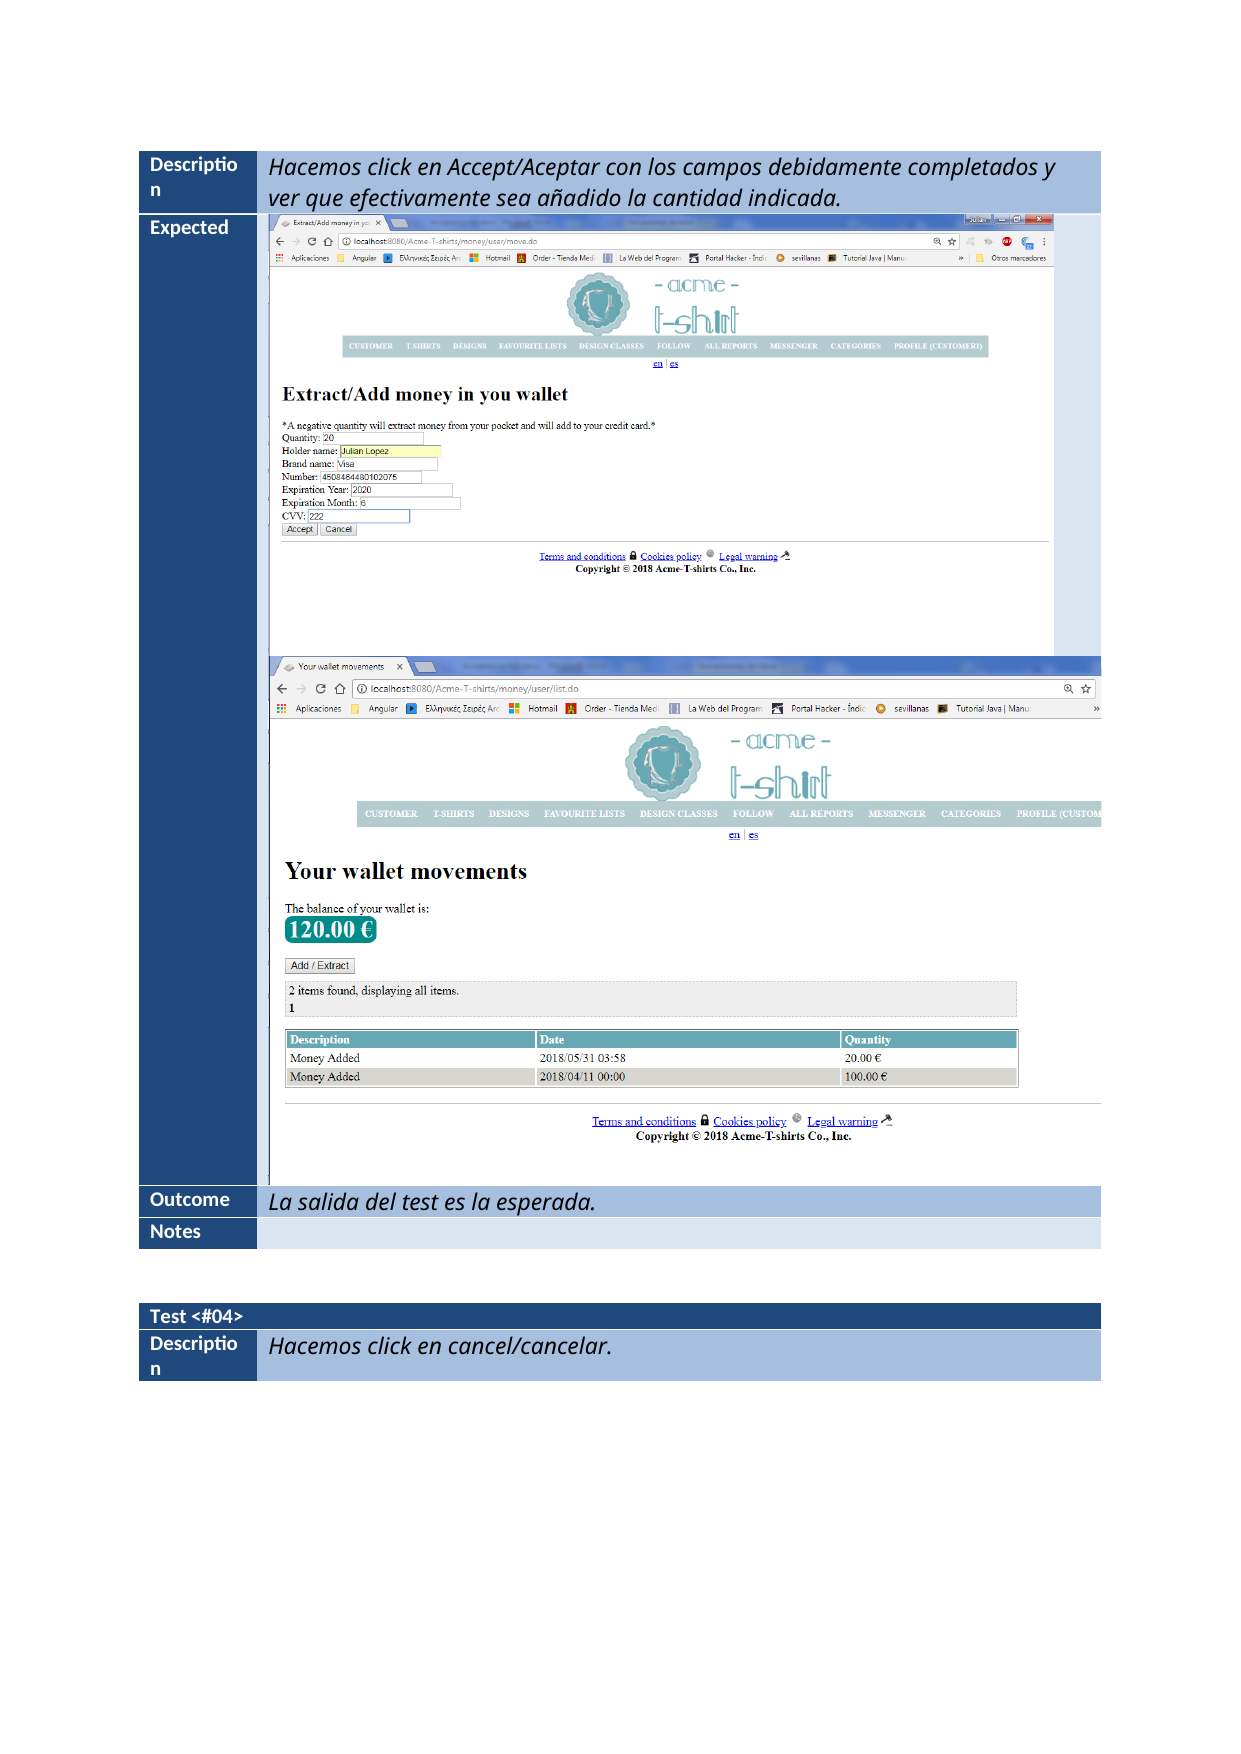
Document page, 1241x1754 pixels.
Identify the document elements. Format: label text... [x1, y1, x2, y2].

picture [268, 214, 1102, 1185]
table_cell Outcome [139, 1186, 257, 1217]
table_cell [257, 1218, 1101, 1249]
table_cell [257, 215, 268, 1185]
table_cell [1054, 215, 1101, 656]
table_cell Hacemos click en Accept/Aceptar con los campos debidamente completados y ver que efectivamente sea añadido la cantidad indicada. [257, 151, 1101, 213]
table_cell Description [139, 151, 257, 213]
table_header Test <#04> [139, 1303, 1101, 1329]
table_cell Description [139, 1330, 257, 1381]
table_cell Expected [139, 215, 257, 1185]
table_cell Notes [139, 1218, 257, 1249]
table_cell Hacemos click en cancel/cancelar. [257, 1330, 1101, 1381]
table_cell La salida del test es la esperada. [257, 1186, 1101, 1217]
